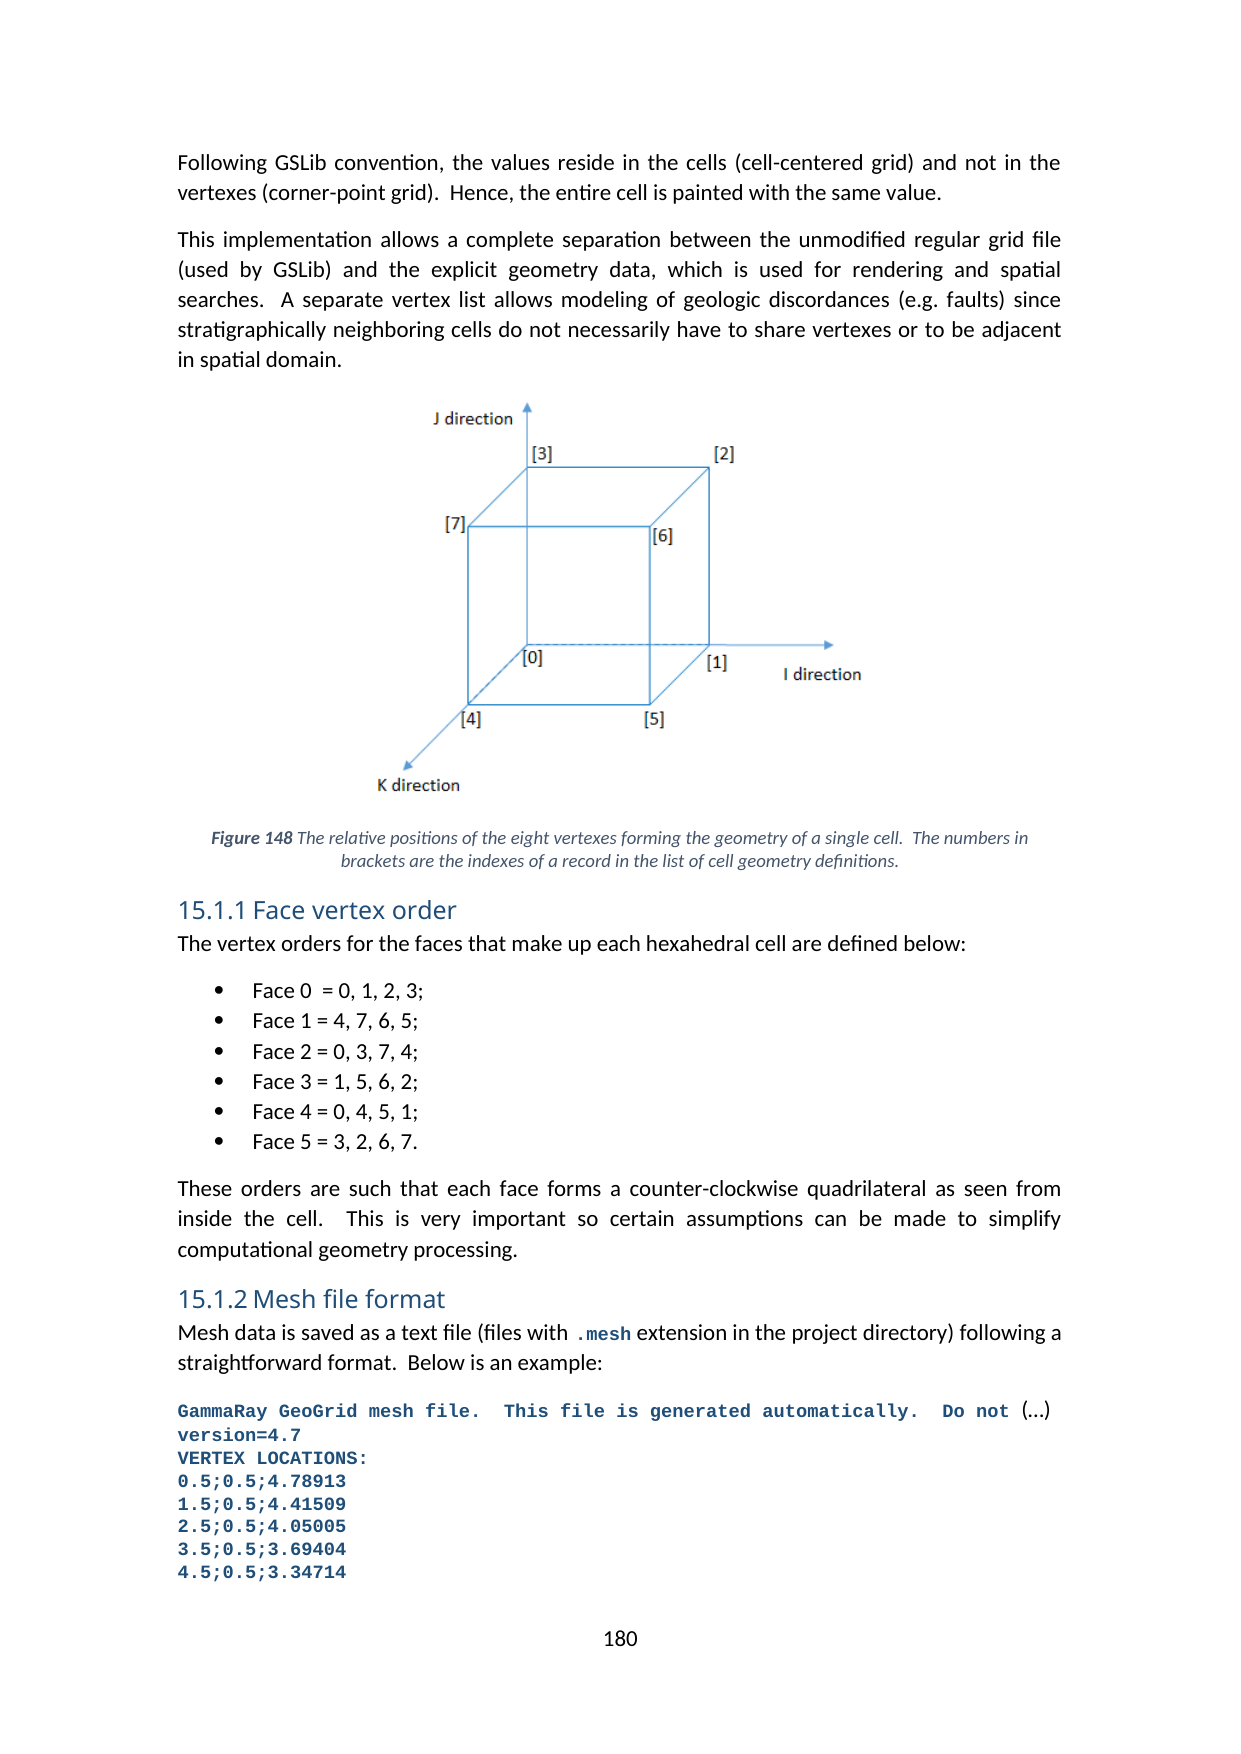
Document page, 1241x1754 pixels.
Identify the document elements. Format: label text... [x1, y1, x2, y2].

text 0.5;0.5;4.78913 [177, 1471, 1063, 1493]
list Face 2 = 0, 3, 7, 4; [215, 1037, 1063, 1065]
subtitle Face vertex order [177, 893, 1063, 927]
text 2.5;0.5;4.05005 [177, 1517, 1063, 1538]
picture [365, 392, 875, 808]
list Face 1 = 4, 7, 6, 5; [215, 1007, 1063, 1034]
text 1.5;0.5;4.41509 [177, 1494, 1063, 1516]
text 4.5;0.5;3.34714 [177, 1563, 1063, 1584]
text Mesh data is saved as a text file (files with .mesh extension in the project directory) following a straightforward format. Below is an example: [177, 1318, 1063, 1377]
text The vertex orders for the faces that make up each hexahedral cell are defined below: [177, 929, 1063, 957]
subtitle Mesh file format [177, 1282, 1063, 1316]
text These orders are such that each face forms a counter-clockwise quadrilateral as seen from inside the cell. This is very important so certain assumptions can be made to simplify computational geometry processing. [177, 1174, 1063, 1263]
text Figure 148 The relative positions of the eight vertexes forming the geometry of a single cell. The numbers in brackets are the indexes of a record in the list of cell geometry definitions. [177, 826, 1063, 872]
text version=4.7 [177, 1426, 1063, 1447]
text VERTEX LOCATIONS: [177, 1448, 1063, 1470]
text 3.5;0.5;3.69404 [177, 1540, 1063, 1561]
list Face 0 = 0, 1, 2, 3; [215, 976, 1063, 1004]
list Face 4 = 0, 4, 5, 1; [215, 1097, 1063, 1125]
text GammaRay GeoGrid mesh file. This file is generated automatically. Do not (…) [177, 1395, 1063, 1423]
text This implementation allows a complete separation between the unmodified regular grid file (used by GSLib) and the explicit geometry data, which is used for rendering and spatial searches. A separate vertex list allows modeling of geologic discordances (e.g. faults) since stratigraphically neighboring cells do not necessarily have to share vertexes or to be adjacent in spatial domain. [177, 225, 1063, 373]
list Face 5 = 3, 2, 6, 7. [215, 1127, 1063, 1155]
text Following GSLib convention, the values reside in the cells (cell-centered grid) and not in the vertexes (corner-point grid). Hence, the entire cell is painted with the same value. [177, 148, 1063, 206]
list Face 3 = 1, 5, 6, 2; [215, 1067, 1063, 1095]
